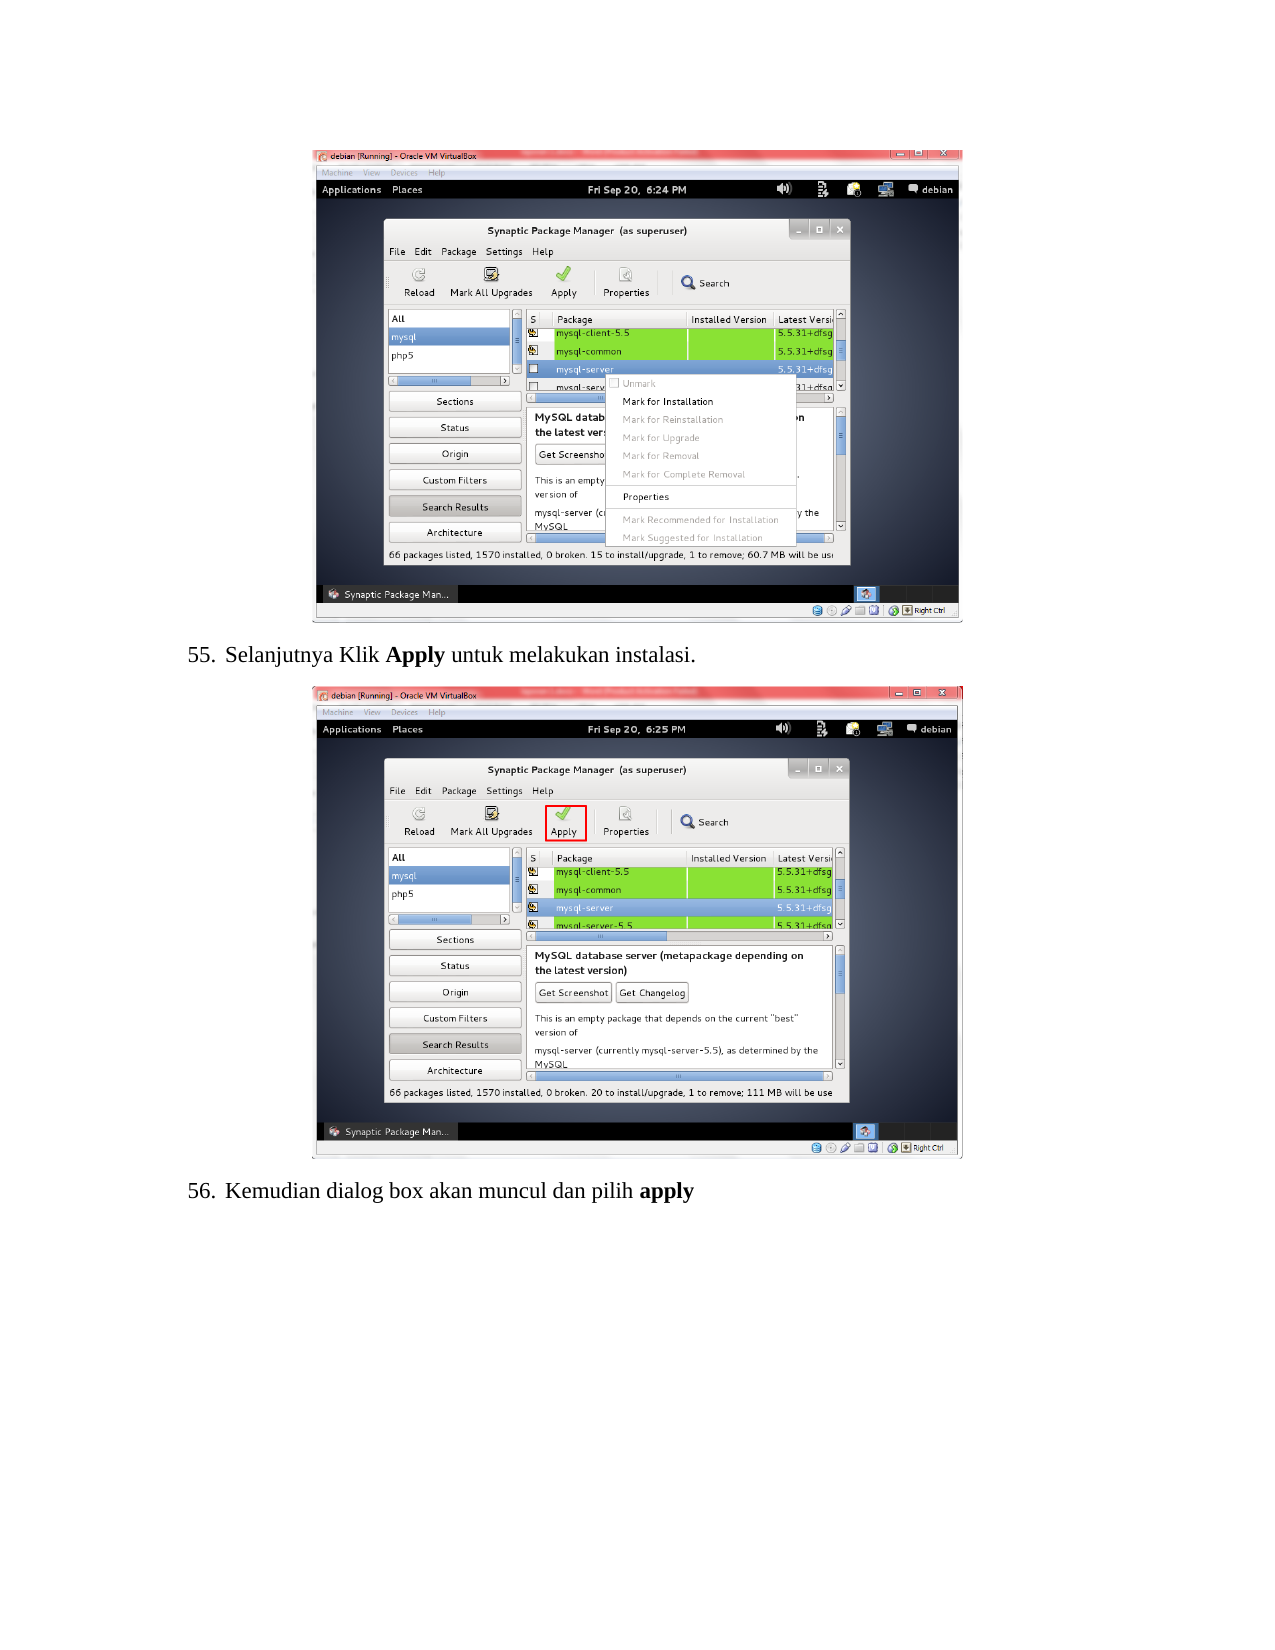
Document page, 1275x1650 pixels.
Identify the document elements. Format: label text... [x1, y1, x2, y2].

list Kemudian dialog box akan muncul dan pilih apply [187, 1178, 1125, 1204]
list Selanjutnya Klik Apply untuk melakukan instalasi. [187, 641, 1125, 668]
picture [312, 686, 963, 1159]
picture [312, 150, 963, 623]
